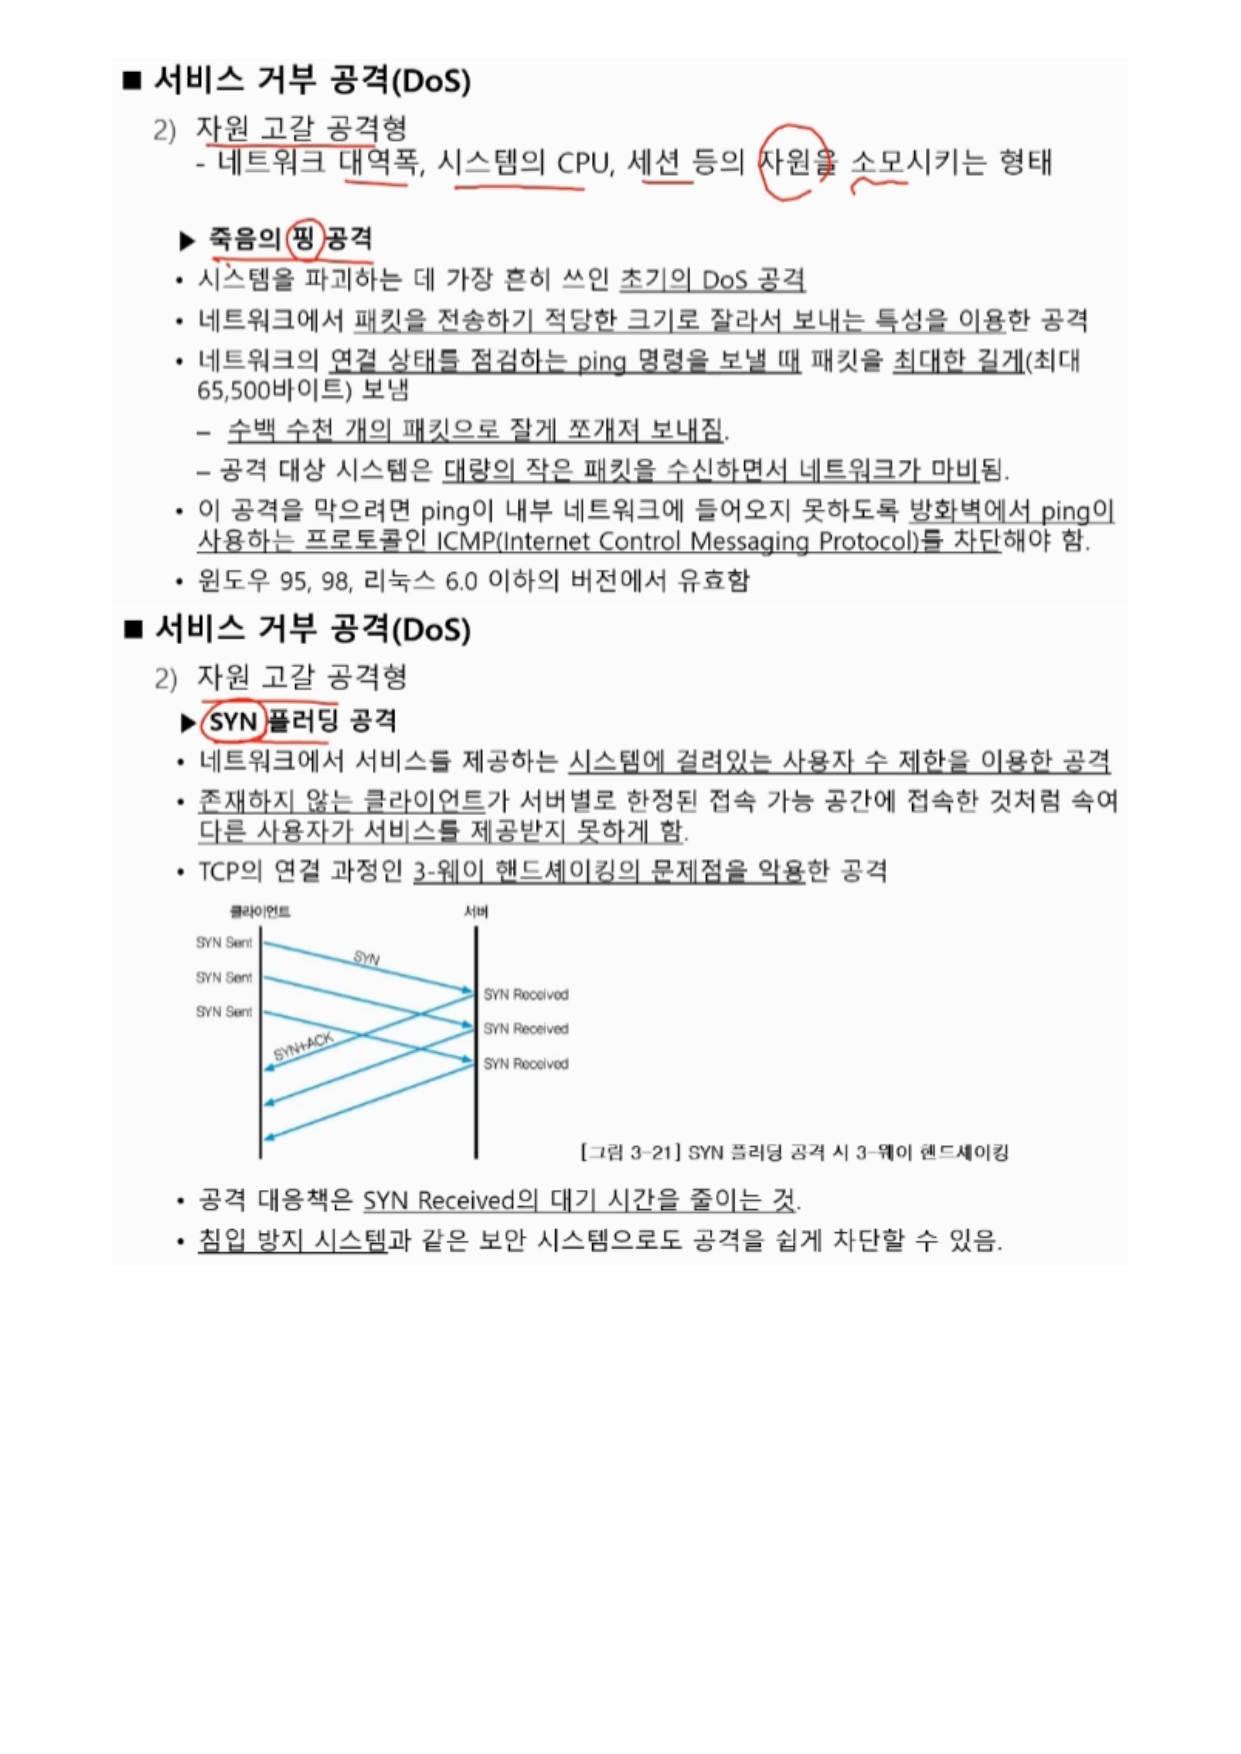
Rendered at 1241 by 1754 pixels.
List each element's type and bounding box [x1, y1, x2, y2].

picture [112, 59, 1128, 606]
picture [112, 607, 1128, 1266]
